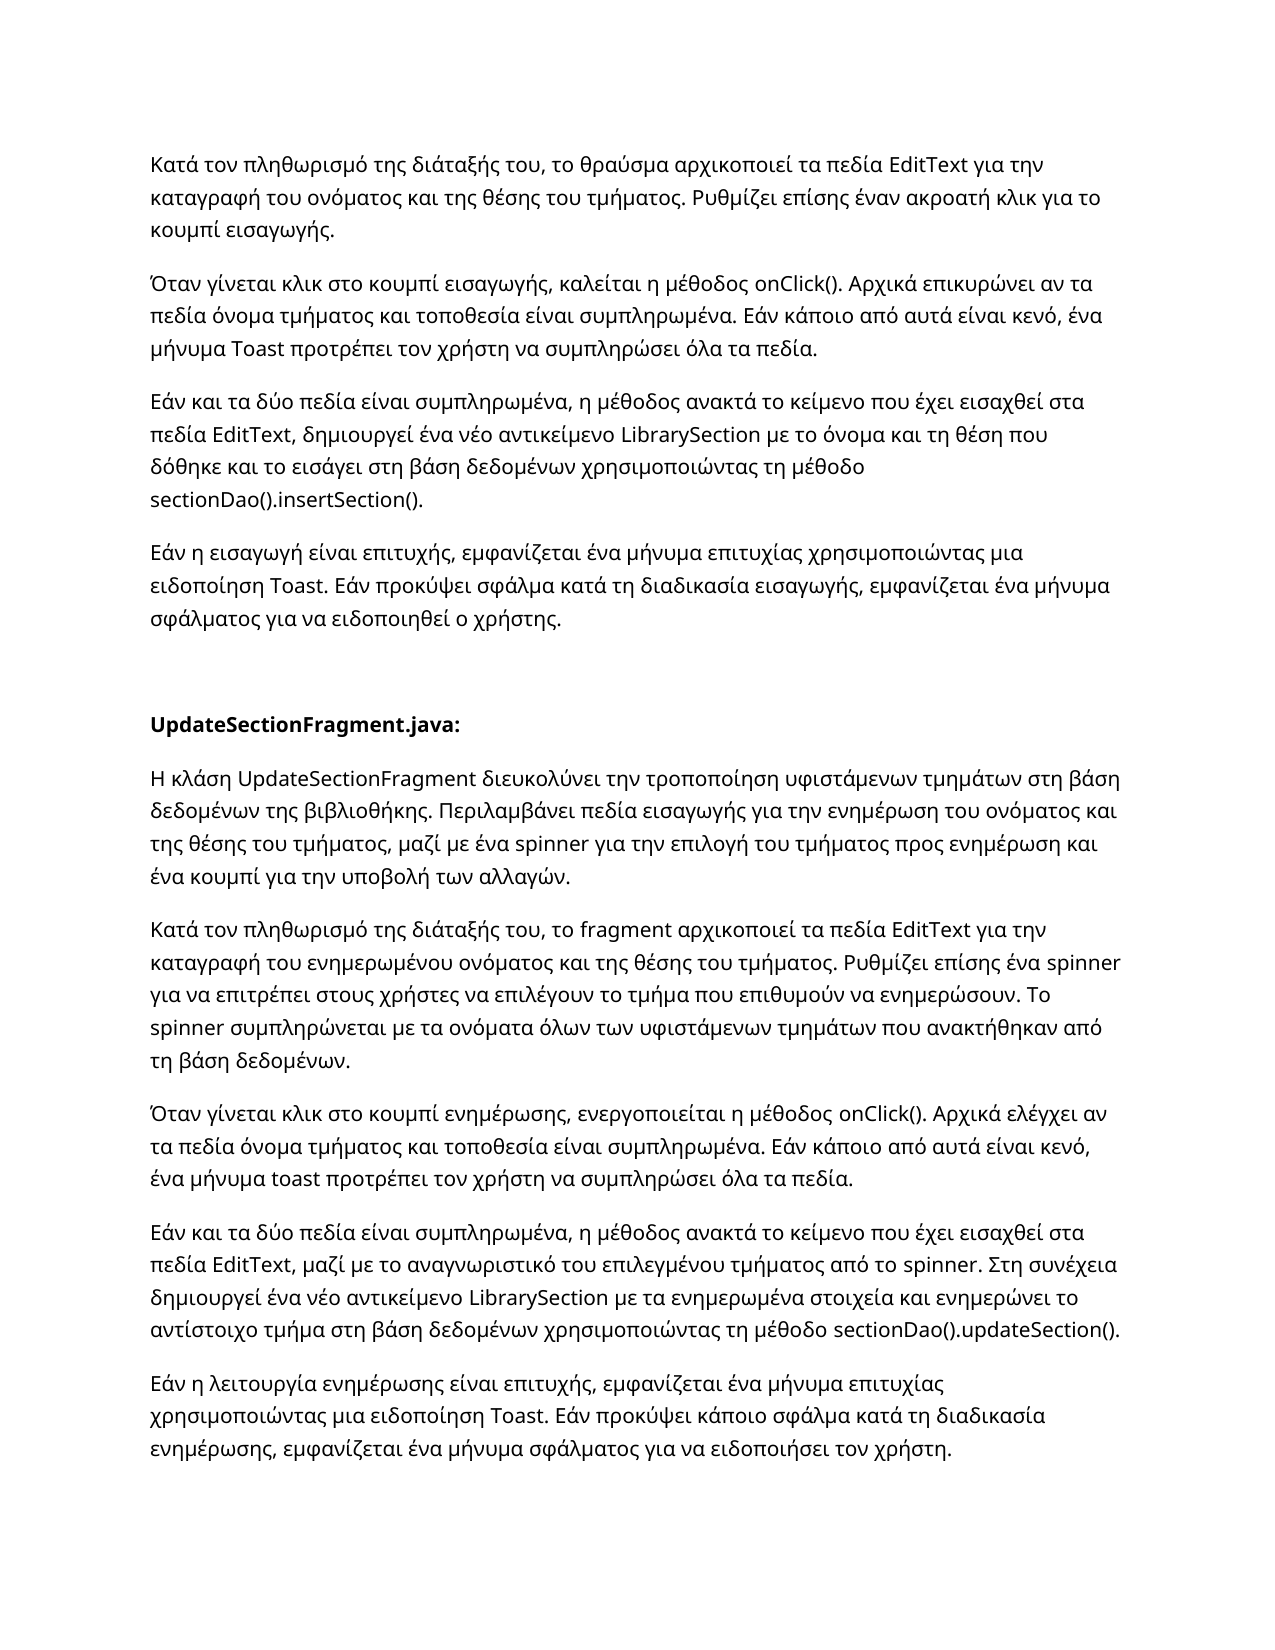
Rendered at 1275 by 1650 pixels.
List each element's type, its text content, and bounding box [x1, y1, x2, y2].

text Εάν η εισαγωγή είναι επιτυχής, εμφανίζεται ένα μήνυμα επιτυχίας χρησιμοποιώντας μια ειδοποίηση Toast. Εάν προκύψει σφάλμα κατά τη διαδικασία εισαγωγής, εμφανίζεται ένα μήνυμα σφάλματος για να ειδοποιηθεί ο χρήστης. [150, 538, 1125, 632]
text Εάν η λειτουργία ενημέρωσης είναι επιτυχής, εμφανίζεται ένα μήνυμα επιτυχίας χρησιμοποιώντας μια ειδοποίηση Toast. Εάν προκύψει κάποιο σφάλμα κατά τη διαδικασία ενημέρωσης, εμφανίζεται ένα μήνυμα σφάλματος για να ειδοποιήσει τον χρήστη. [150, 1369, 1125, 1463]
text Όταν γίνεται κλικ στο κουμπί ενημέρωσης, ενεργοποιείται η μέθοδος onClick(). Αρχικά ελέγχει αν τα πεδία όνομα τμήματος και τοποθεσία είναι συμπληρωμένα. Εάν κάποιο από αυτά είναι κενό, ένα μήνυμα toast προτρέπει τον χρήστη να συμπληρώσει όλα τα πεδία. [150, 1099, 1125, 1193]
text Εάν και τα δύο πεδία είναι συμπληρωμένα, η μέθοδος ανακτά το κείμενο που έχει εισαχθεί στα πεδία EditText, δημιουργεί ένα νέο αντικείμενο LibrarySection με το όνομα και τη θέση που δόθηκε και το εισάγει στη βάση δεδομένων χρησιμοποιώντας τη μέθοδο sectionDao().insertSection(). [150, 387, 1125, 513]
text Κατά τον πληθωρισμό της διάταξής του, το fragment αρχικοποιεί τα πεδία EditText για την καταγραφή του ενημερωμένου ονόματος και της θέσης του τμήματος. Ρυθμίζει επίσης ένα spinner για να επιτρέπει στους χρήστες να επιλέγουν το τμήμα που επιθυμούν να ενημερώσουν. Το spinner συμπληρώνεται με τα ονόματα όλων των υφιστάμενων τμημάτων που ανακτήθηκαν από τη βάση δεδομένων. [150, 915, 1125, 1074]
text UpdateSectionFragment.java: [150, 711, 1125, 739]
text Κατά τον πληθωρισμό της διάταξής του, το θραύσμα αρχικοποιεί τα πεδία EditText για την καταγραφή του ονόματος και της θέσης του τμήματος. Ρυθμίζει επίσης έναν ακροατή κλικ για το κουμπί εισαγωγής. [150, 150, 1125, 244]
text Όταν γίνεται κλικ στο κουμπί εισαγωγής, καλείται η μέθοδος onClick(). Αρχικά επικυρώνει αν τα πεδία όνομα τμήματος και τοποθεσία είναι συμπληρωμένα. Εάν κάποιο από αυτά είναι κενό, ένα μήνυμα Toast προτρέπει τον χρήστη να συμπληρώσει όλα τα πεδία. [150, 269, 1125, 362]
text Εάν και τα δύο πεδία είναι συμπληρωμένα, η μέθοδος ανακτά το κείμενο που έχει εισαχθεί στα πεδία EditText, μαζί με το αναγνωριστικό του επιλεγμένου τμήματος από το spinner. Στη συνέχεια δημιουργεί ένα νέο αντικείμενο LibrarySection με τα ενημερωμένα στοιχεία και ενημερώνει το αντίστοιχο τμήμα στη βάση δεδομένων χρησιμοποιώντας τη μέθοδο sectionDao().updateSection(). [150, 1218, 1125, 1344]
text Η κλάση UpdateSectionFragment διευκολύνει την τροποποίηση υφιστάμενων τμημάτων στη βάση δεδομένων της βιβλιοθήκης. Περιλαμβάνει πεδία εισαγωγής για την ενημέρωση του ονόματος και της θέσης του τμήματος, μαζί με ένα spinner για την επιλογή του τμήματος προς ενημέρωση και ένα κουμπί για την υποβολή των αλλαγών. [150, 764, 1125, 890]
